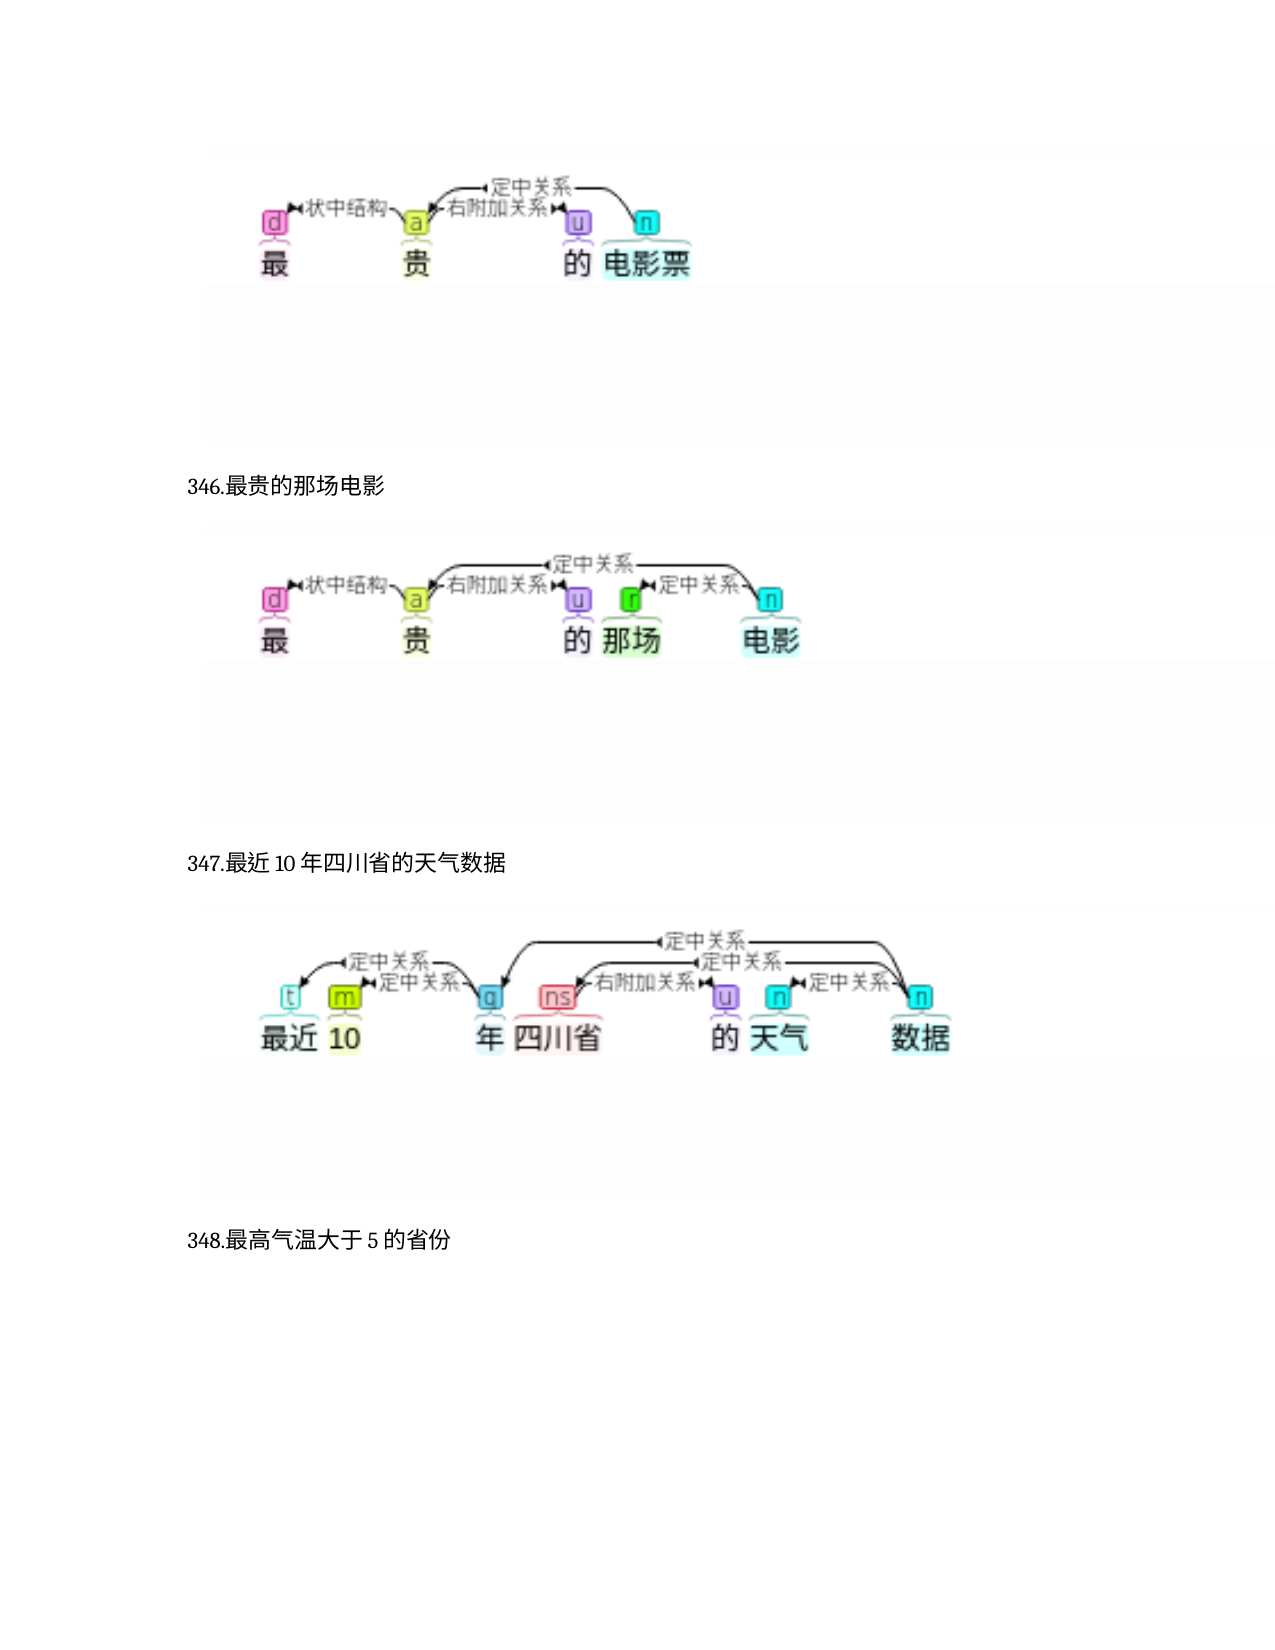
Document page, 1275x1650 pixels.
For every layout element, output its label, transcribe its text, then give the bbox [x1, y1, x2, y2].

picture [206, 903, 1275, 1200]
text 346.最贵的那场电影 [187, 470, 1087, 501]
picture [206, 150, 1275, 446]
text 348.最高气温大于5的省份 [187, 1224, 1087, 1255]
text 347.最近10年四川省的天气数据 [187, 847, 1087, 878]
picture [206, 526, 1275, 823]
